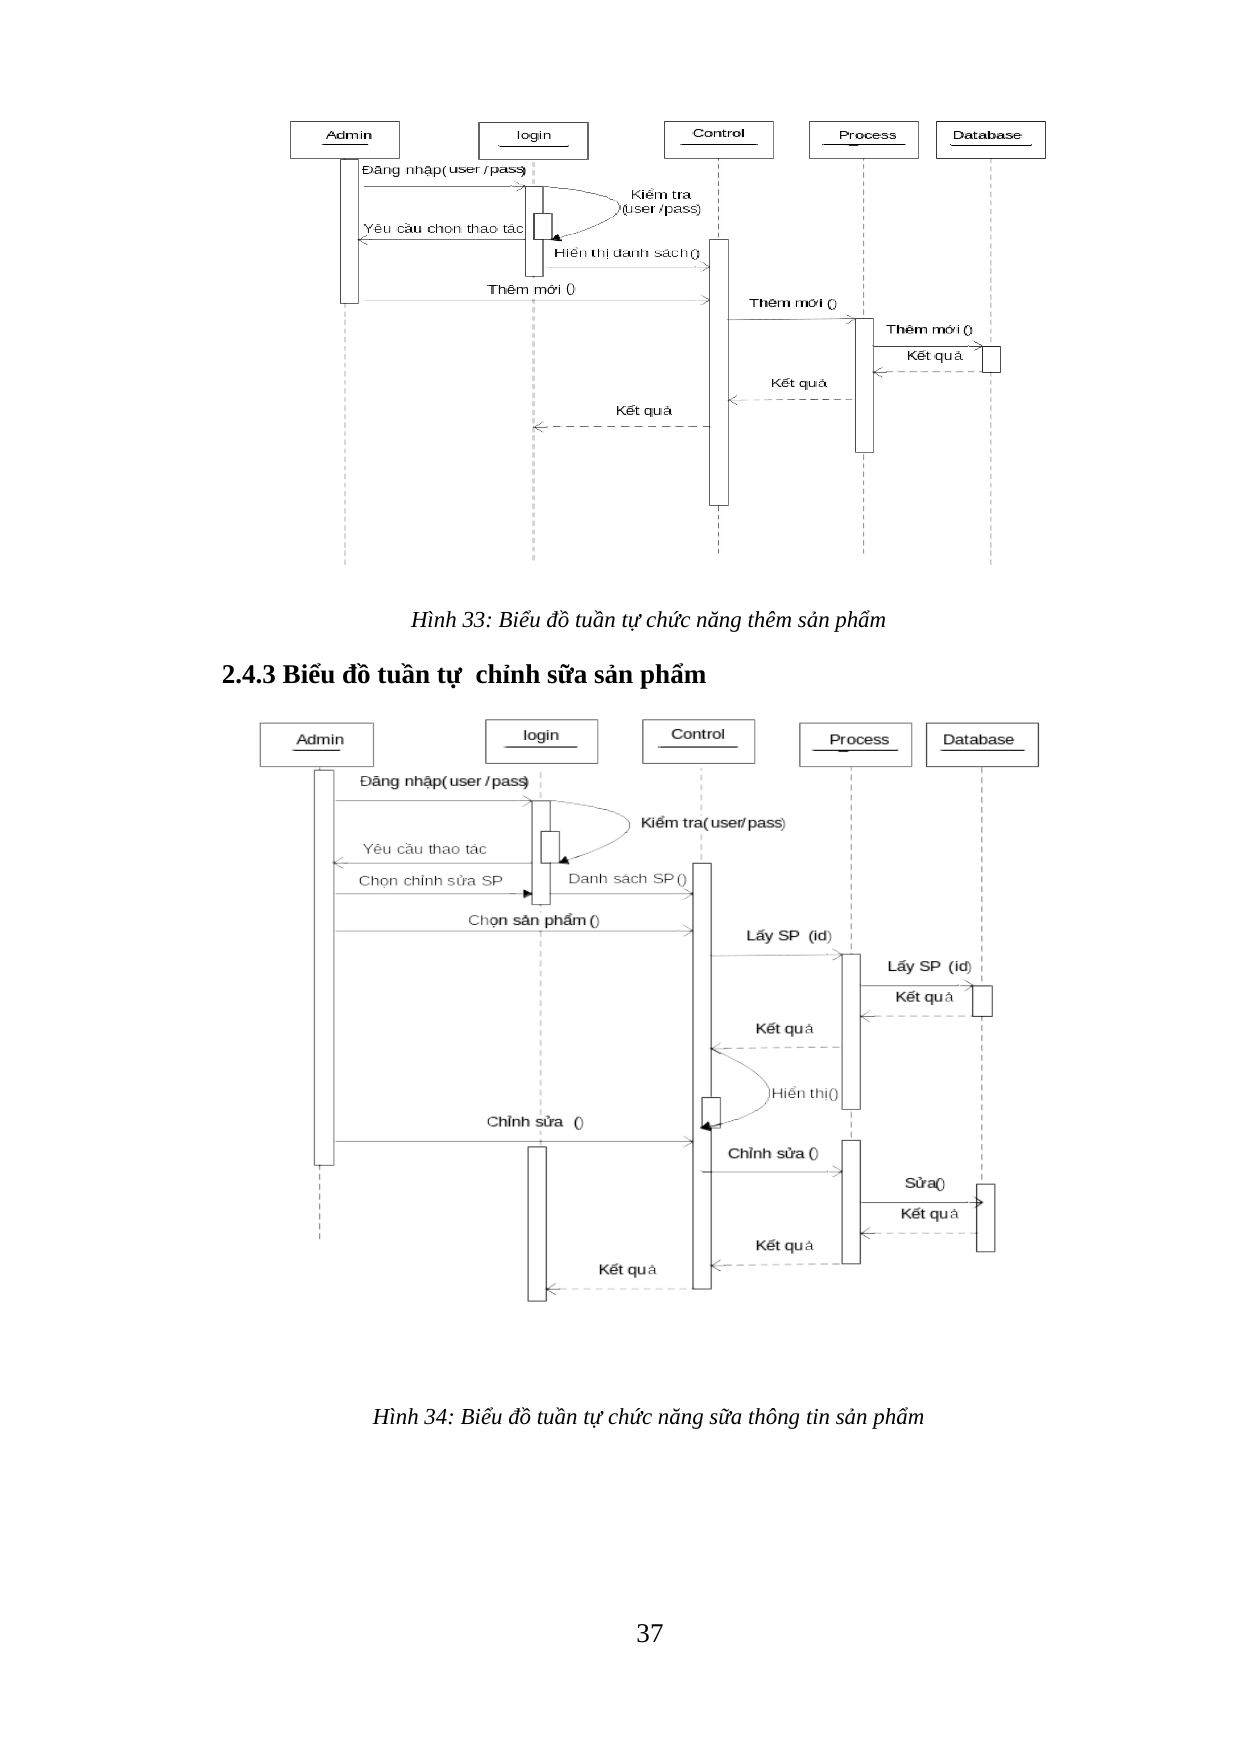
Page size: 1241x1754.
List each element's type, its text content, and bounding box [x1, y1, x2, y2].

text 2.4.3 Biểu đồ tuần tự chỉnh sữa sản phẩm [177, 658, 1122, 689]
text Hình 34: Biểu đồ tuần tự chức năng sữa thông tin sản phẩm [177, 1403, 1122, 1429]
text Hình 33: Biểu đồ tuần tự chức năng thêm sản phẩm [177, 606, 1122, 632]
